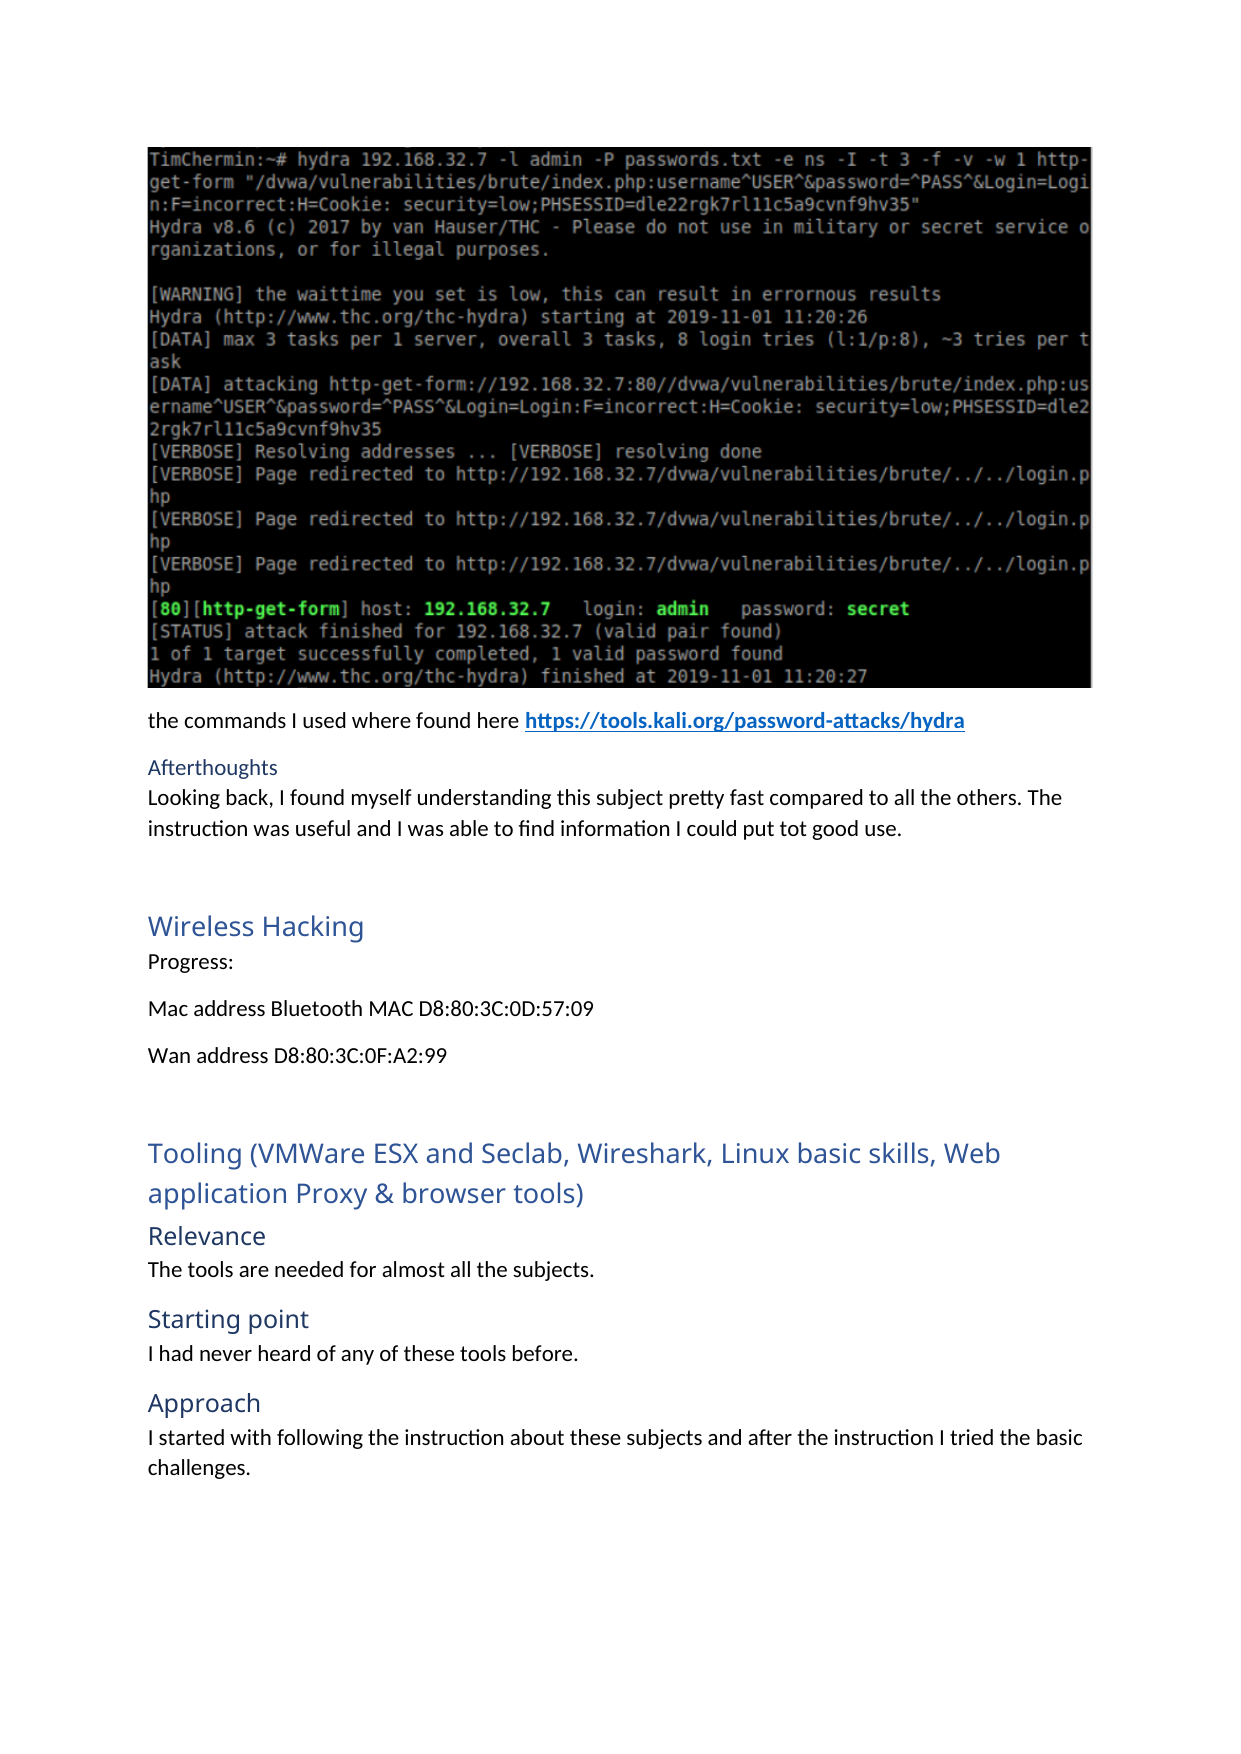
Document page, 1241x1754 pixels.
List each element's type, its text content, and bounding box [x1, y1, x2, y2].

text Mac address Bluetooth MAC D8:80:3C:0D:57:09 [148, 994, 1093, 1022]
subtitle Relevance [148, 1218, 1093, 1253]
subtitle Afterthoughts [148, 753, 1093, 781]
picture [147, 147, 1093, 688]
subtitle Approach [148, 1386, 1093, 1420]
subtitle Wireless Hacking [148, 907, 1093, 944]
text Progress: [148, 947, 1093, 975]
subtitle Tooling (VMWare ESX and Seclab, Wireshark, Linux basic skills, Web application Proxy & browser tools) [148, 1135, 1093, 1211]
text I had never heard of any of these tools before. [148, 1339, 1093, 1367]
text the commands I used where found here https://tools.kali.org/password-attacks/hydra [148, 706, 1093, 734]
subtitle Starting point [148, 1302, 1093, 1336]
text Wan address D8:80:3C:0F:A2:99 [148, 1041, 1093, 1069]
text I started with following the instruction about these subjects and after the instruction I tried the basic challenges. [148, 1423, 1093, 1481]
text Looking back, I found myself understanding this subject pretty fast compared to all the others. The instruction was useful and I was able to find information I could put tot good use. [148, 783, 1093, 842]
text The tools are needed for almost all the subjects. [148, 1255, 1093, 1283]
